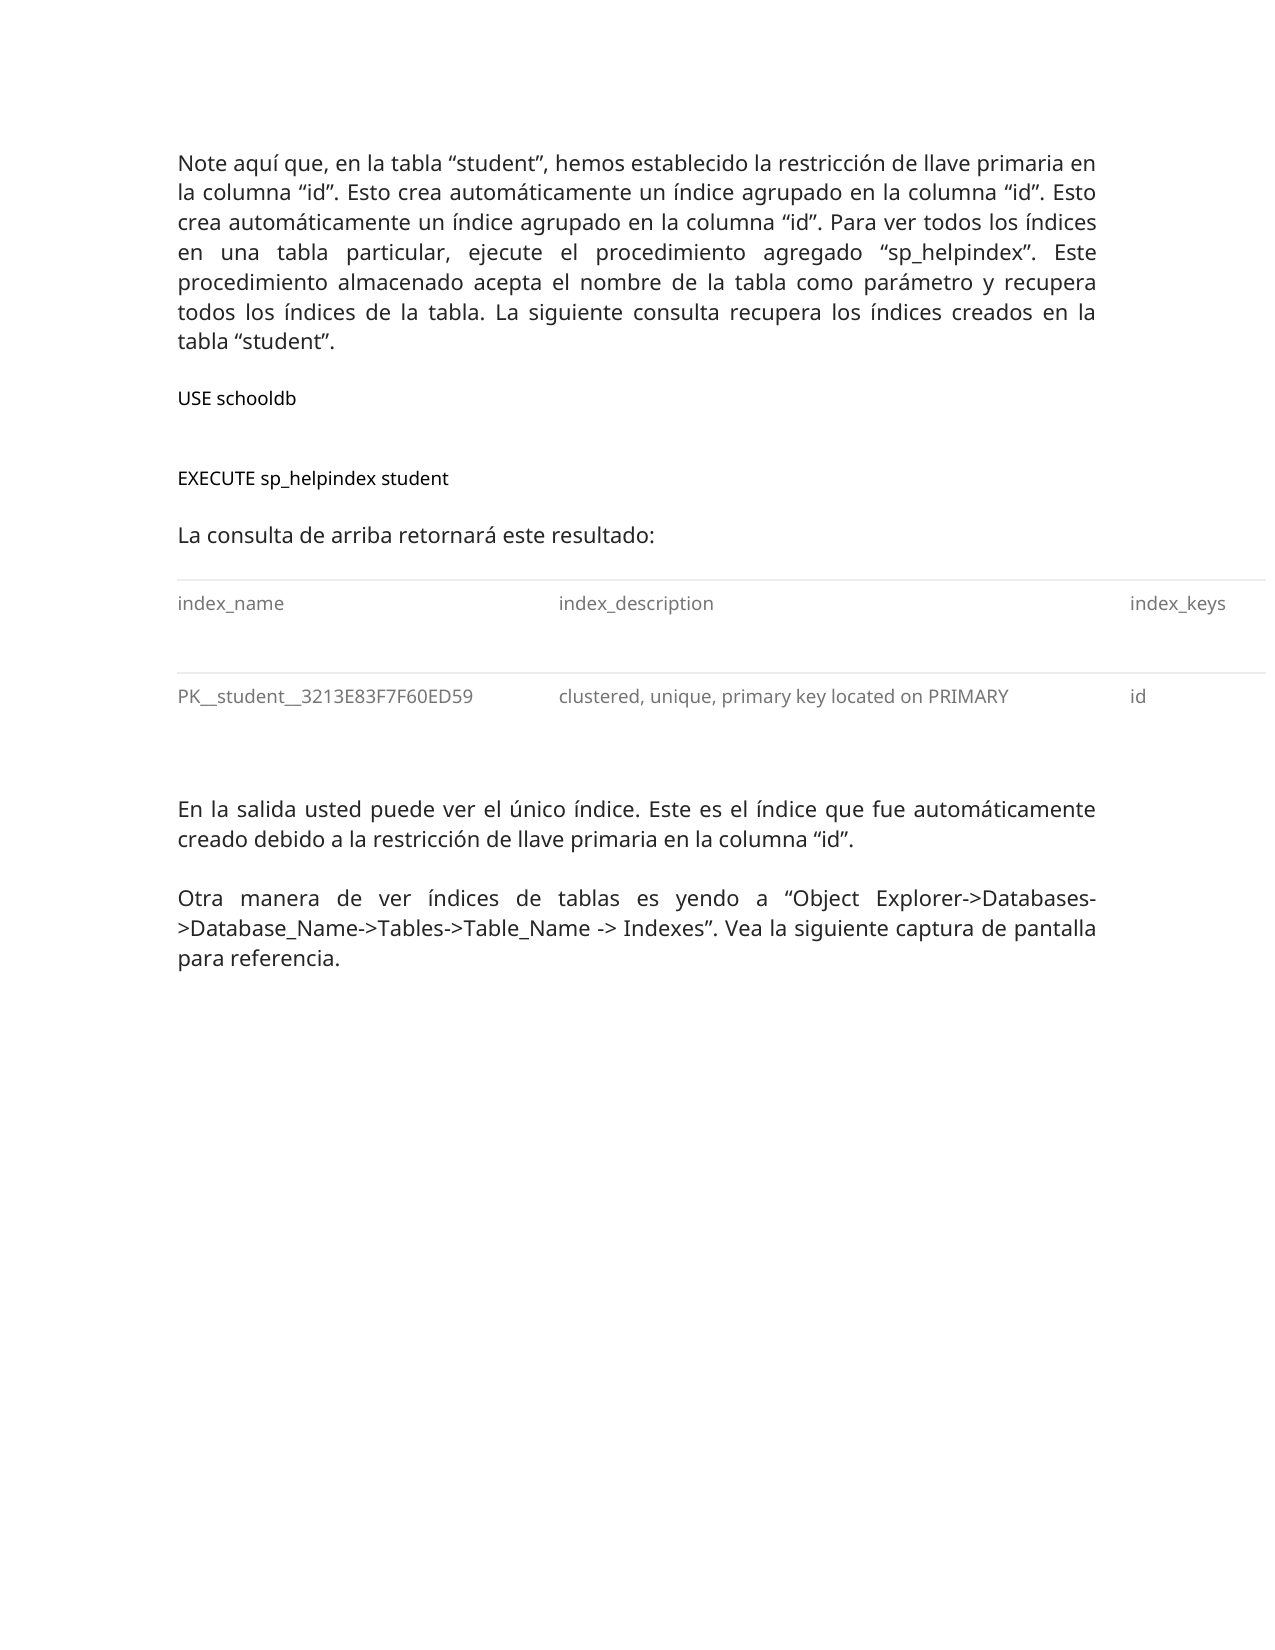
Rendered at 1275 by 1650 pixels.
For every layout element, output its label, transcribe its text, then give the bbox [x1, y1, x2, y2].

table_cell PK__student__3213E83F7F60ED59 [177, 674, 558, 765]
table_cell clustered, unique, primary key located on PRIMARY [559, 674, 1130, 765]
text En la salida usted puede ver el único índice. Este es el índice que fue automáticamente creado debido a la restricción de llave primaria en la columna “id”. [177, 794, 1098, 854]
text EXECUTE sp_helpindex student [177, 466, 1098, 491]
table_cell id [1130, 674, 1266, 765]
text Otra manera de ver índices de tablas es yendo a “Object Explorer->Databases->Database_Name->Tables->Table_Name -> Indexes”. Vea la siguiente captura de pantalla para referencia. [177, 883, 1098, 972]
text USE schooldb [177, 385, 1098, 411]
text La consulta de arriba retornará este resultado: [177, 520, 1098, 550]
table_header index_description [559, 581, 1130, 672]
text Note aquí que, en la tabla “student”, hemos establecido la restricción de llave primaria en la columna “id”. Esto crea automáticamente un índice agrupado en la columna “id”. Esto crea automáticamente un índice agrupado en la columna “id”. Para ver todos los índices en una tabla particular, ejecute el procedimiento agregado “sp_helpindex”. Este procedimiento almacenado acepta el nombre de la tabla como parámetro y recupera todos los índices de la tabla. La siguiente consulta recupera los índices creados en la tabla “student”. [177, 148, 1098, 356]
table_header index_keys [1130, 581, 1266, 672]
table_header index_name [177, 581, 558, 672]
